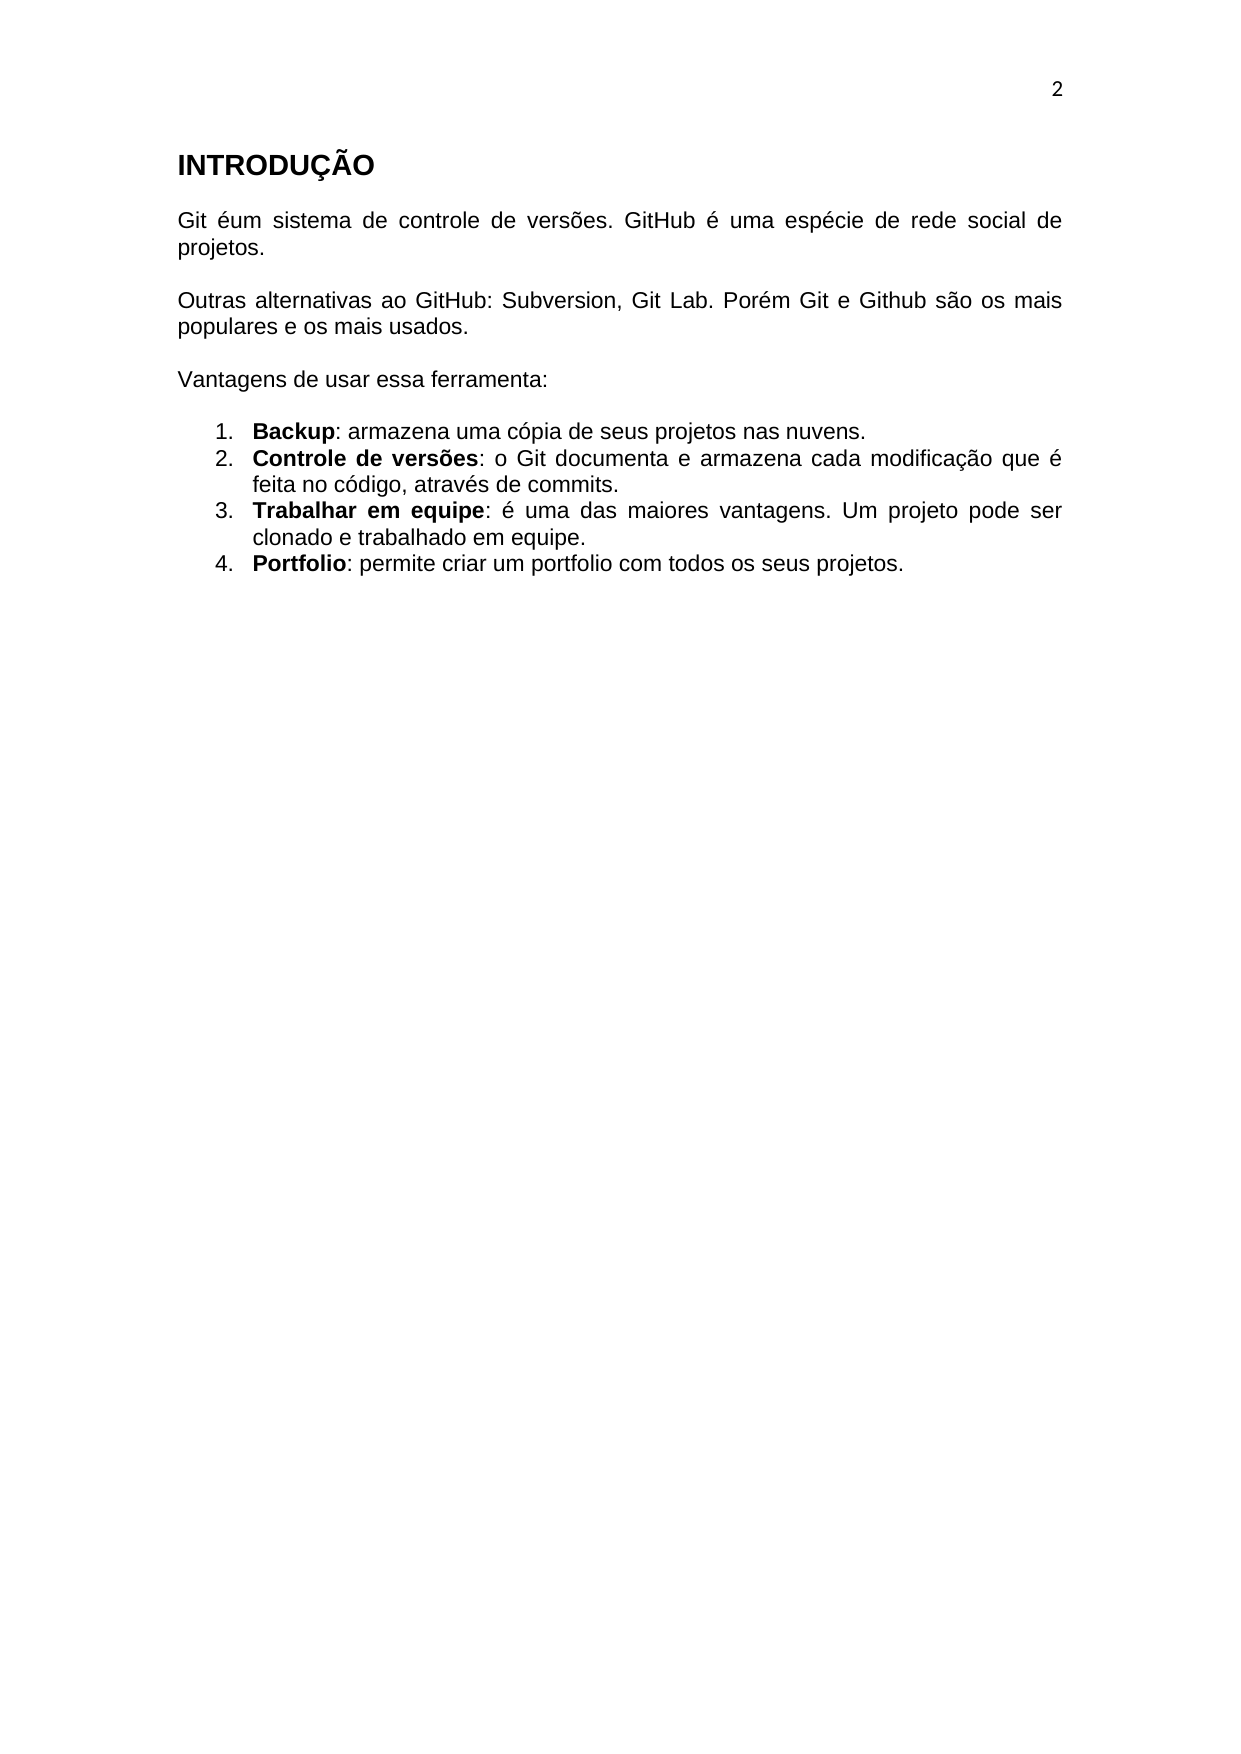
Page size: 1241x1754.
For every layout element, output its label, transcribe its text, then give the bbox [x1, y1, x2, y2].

list Backup: armazena uma cópia de seus projetos nas nuvens. [215, 418, 1063, 445]
text Outras alternativas ao GitHub: Subversion, Git Lab. Porém Git e Github são os mais populares e os mais usados. [177, 287, 1063, 339]
text Git éum sistema de controle de versões. GitHub é uma espécie de rede social de projetos. [177, 207, 1063, 260]
list Trabalhar em equipe: é uma das maiores vantagens. Um projeto pode ser clonado e trabalhado em equipe. [215, 497, 1063, 550]
text Vantagens de usar essa ferramenta: [177, 366, 1063, 392]
subtitle Introdução [177, 148, 1063, 181]
list Portfolio: permite criar um portfolio com todos os seus projetos. [215, 550, 1063, 576]
list Controle de versões: o Git documenta e armazena cada modificação que é feita no código, através de commits. [215, 445, 1063, 497]
